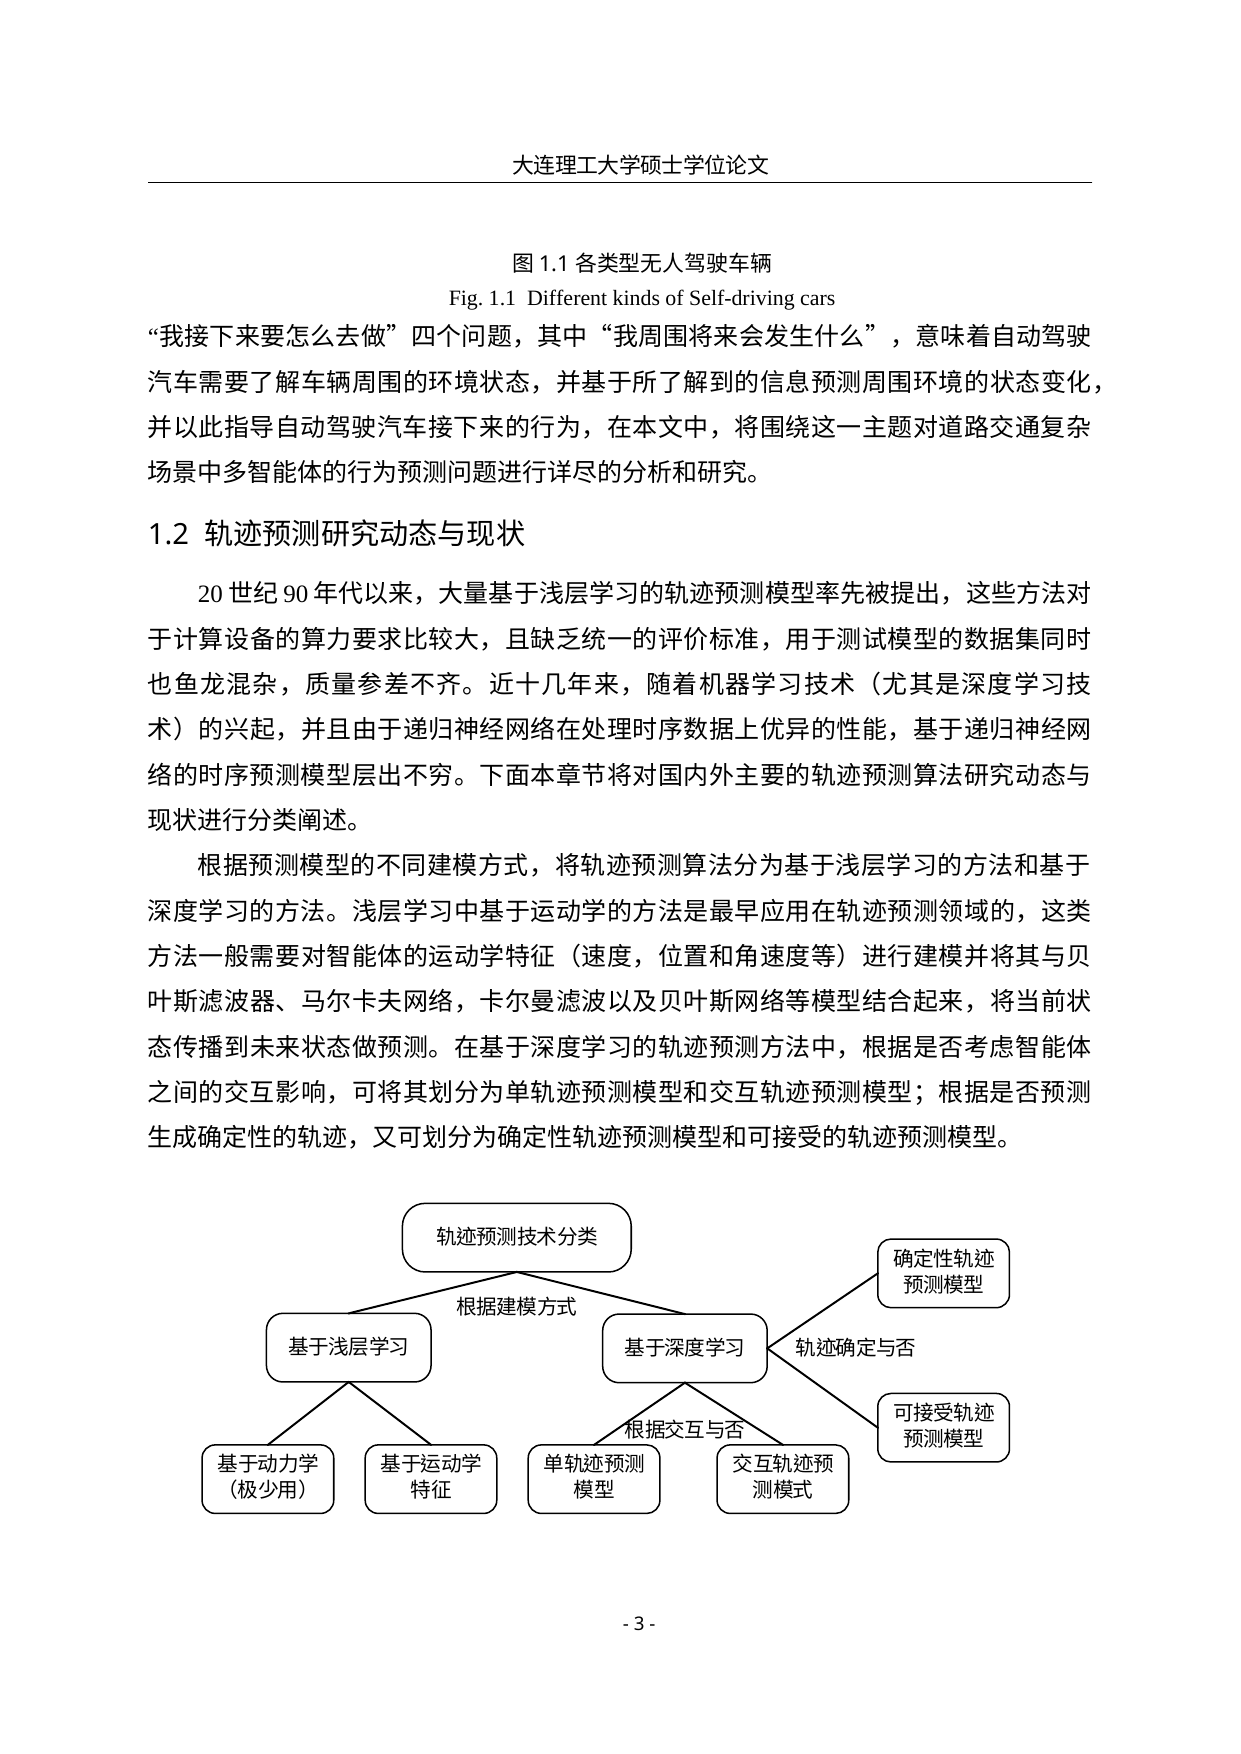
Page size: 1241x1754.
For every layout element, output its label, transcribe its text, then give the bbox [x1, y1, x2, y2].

text “我接下来要怎么去做”四个问题，其中“我周围将来会发生什么”，意味着自动驾驶汽车需要了解车辆周围的环境状态，并基于所了解到的信息预测周围环境的状态变化，并以此指导自动驾驶汽车接下来的行为，在本文中，将围绕这一主题对道路交通复杂场景中多智能体的行为预测问题进行详尽的分析和研究。 [148, 317, 1092, 489]
subtitle 1.2 轨迹预测研究动态与现状 [148, 510, 1092, 553]
text 20世纪90年代以来，大量基于浅层学习的轨迹预测模型率先被提出，这些方法对于计算设备的算力要求比较大，且缺乏统一的评价标准，用于测试模型的数据集同时也鱼龙混杂，质量参差不齐。近十几年来，随着机器学习技术（尤其是深度学习技术）的兴起，并且由于递归神经网络在处理时序数据上优异的性能，基于递归神经网络的时序预测模型层出不穷。下面本章节将对国内外主要的轨迹预测算法研究动态与现状进行分类阐述。 [148, 574, 1092, 837]
text 图1.1 各类型无人驾驶车辆 [148, 246, 1092, 277]
text Fig. 1.1 Different kinds of Self-driving cars [148, 285, 1092, 310]
text 根据预测模型的不同建模方式，将轨迹预测算法分为基于浅层学习的方法和基于深度学习的方法。浅层学习中基于运动学的方法是最早应用在轨迹预测领域的，这类方法一般需要对智能体的运动学特征（速度，位置和角速度等）进行建模并将其与贝叶斯滤波器、马尔卡夫网络，卡尔曼滤波以及贝叶斯网络等模型结合起来，将当前状态传播到未来状态做预测。在基于深度学习的轨迹预测方法中，根据是否考虑智能体之间的交互影响，可将其划分为单轨迹预测模型和交互轨迹预测模型；根据是否预测生成确定性的轨迹，又可划分为确定性轨迹预测模型和可接受的轨迹预测模型。 [148, 846, 1092, 1154]
